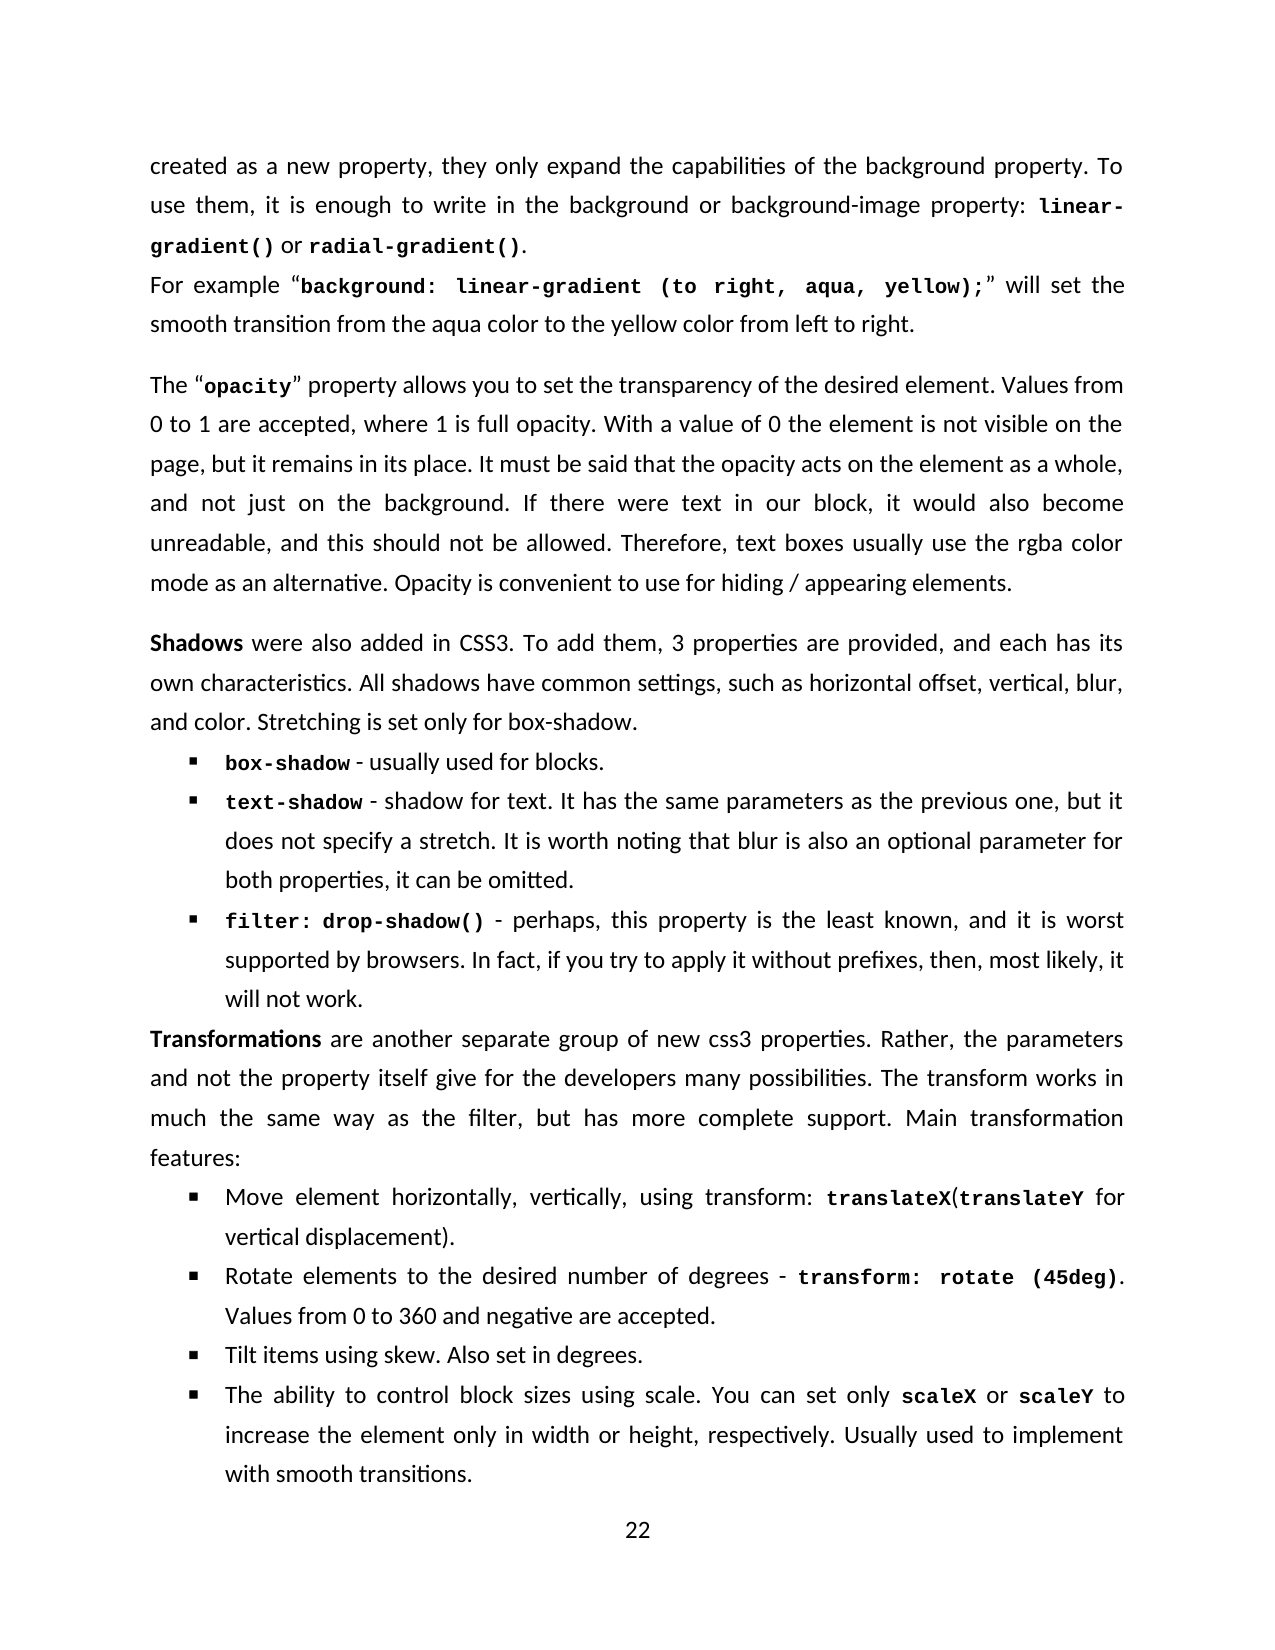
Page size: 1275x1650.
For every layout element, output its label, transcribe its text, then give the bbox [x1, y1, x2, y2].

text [150, 150, 1125, 260]
list The ability to control block sizes using scale. You can set only scaleX or scaleY to increase the element only in width or height, respectively. Usually used to implement with smooth transitions. [187, 1379, 1125, 1489]
text Shadows were also added in CSS3. To add them, 3 properties are provided, and each has its own characteristics. All shadows have common settings, such as horizontal offset, vertical, blur, and color. Stretching is set only for box-shadow. [150, 627, 1125, 737]
text For example “background: linear-gradient (to right, aqua, yellow);” will set the smooth transition from the aqua color to the yellow color from left to right. [150, 269, 1125, 339]
list Tilt items using skew. Also set in degrees. [187, 1339, 1125, 1370]
list Move element horizontally, vertically, using transform: translateX(translateY for vertical displacement). [187, 1181, 1125, 1251]
list text-shadow - shadow for text. It has the same parameters as the previous one, but it does not specify a stretch. It is worth noting that blur is also an optional parameter for both properties, it can be omitted. [187, 785, 1125, 895]
text The “opacity” property allows you to set the transparency of the desired element. Values from 0 to 1 are accepted, where 1 is full opacity. With a value of 0 the element is not visible on the page, but it remains in its place. It must be said that the opacity acts on the element as a whole, and not just on the background. If there were text in our block, it would also become unreadable, and this should not be allowed. Therefore, text boxes usually use the rgba color mode as an alternative. Opacity is convenient to use for hiding / appearing elements. [150, 369, 1125, 597]
text Transformations are another separate group of new css3 properties. Rather, the parameters and not the property itself give for the developers many possibilities. The transform works in much the same way as the filter, but has more complete support. Main transformation features: [150, 1023, 1125, 1172]
list box-shadow - usually used for blocks. [187, 746, 1125, 776]
list Rotate elements to the desired number of degrees - transform: rotate (45deg). Values ​​from 0 to 360 and negative are accepted. [187, 1260, 1125, 1331]
list filter: drop-shadow() - perhaps, this property is the least known, and it is worst supported by browsers. In fact, if you try to apply it without prefixes, then, most likely, it will not work. [187, 904, 1125, 1014]
